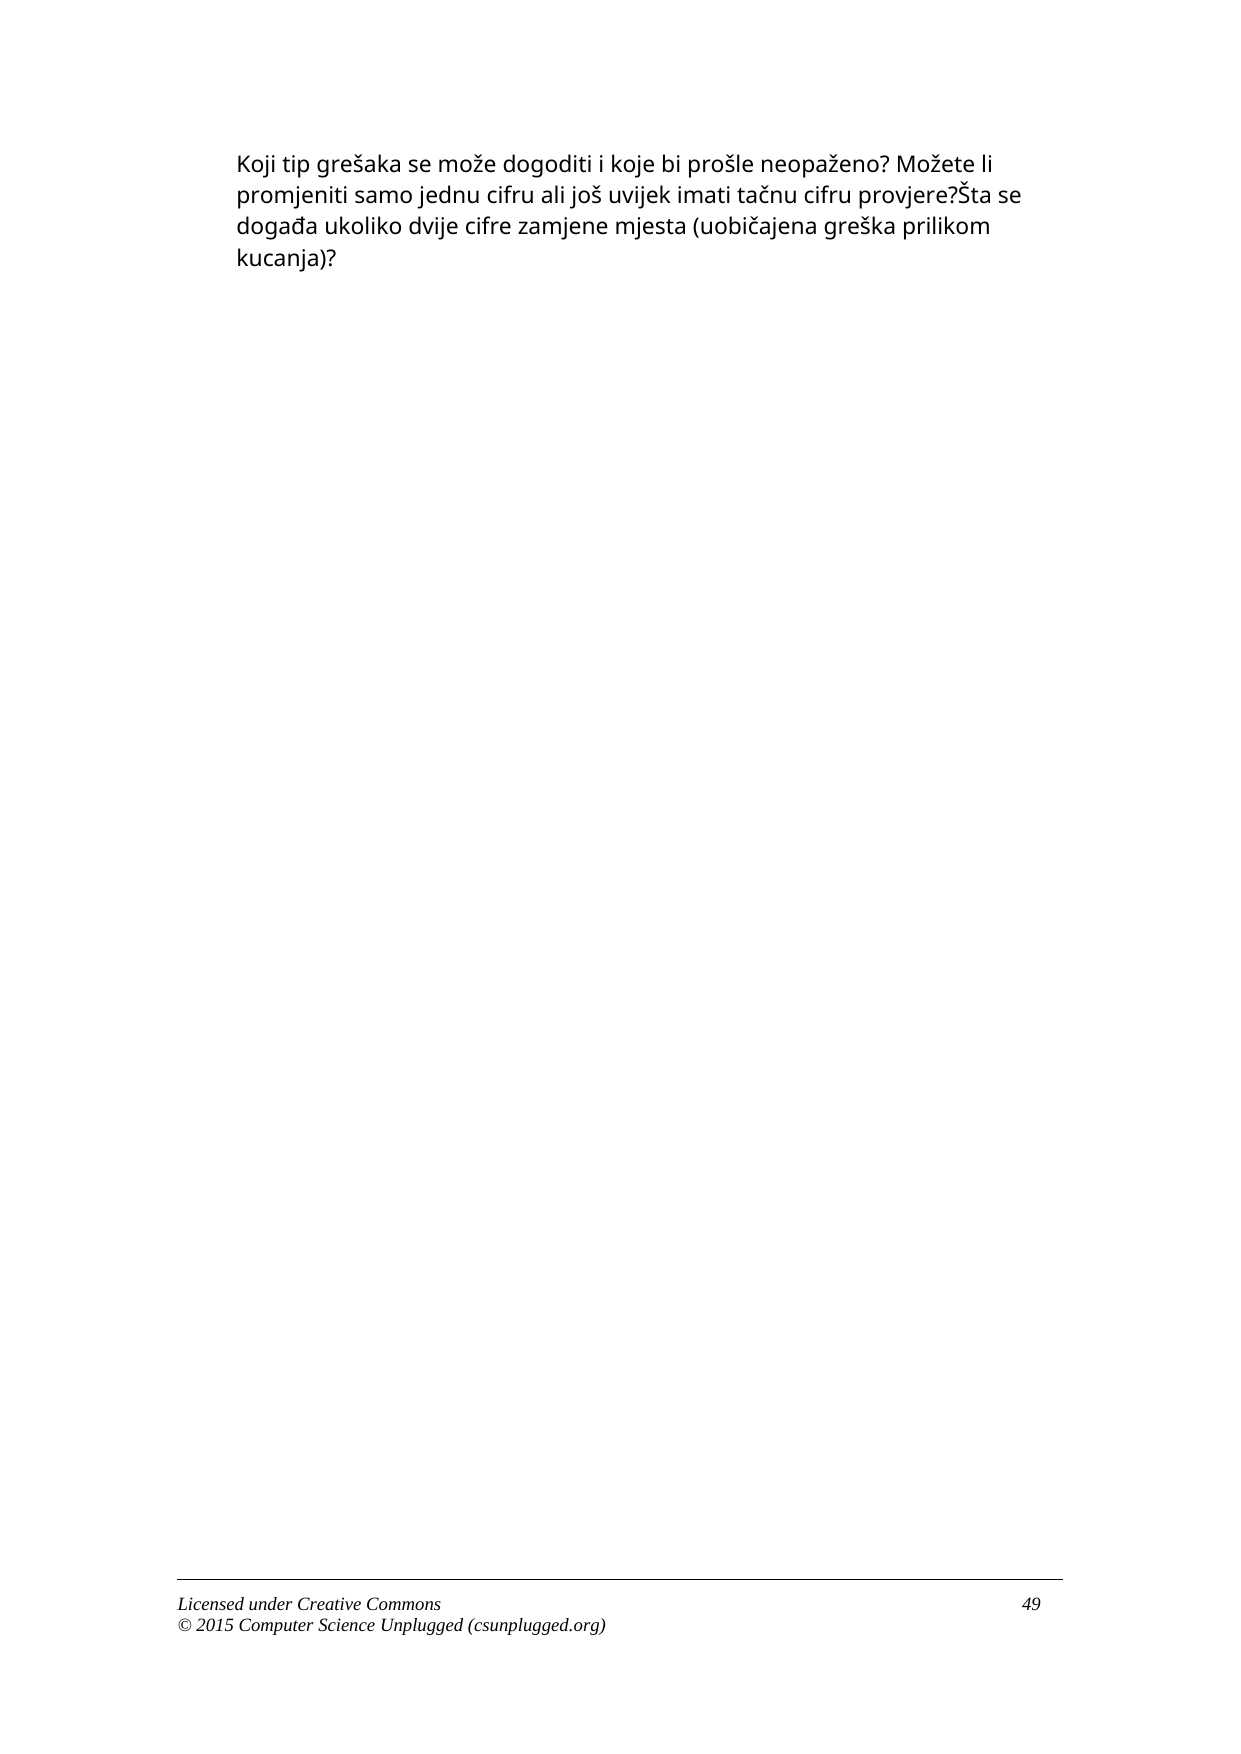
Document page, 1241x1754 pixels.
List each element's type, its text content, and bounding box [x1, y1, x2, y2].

text Koji tip grešaka se može dogoditi i koje bi prošle neopaženo? Možete li promjeniti samo jednu cifru ali još uvijek imati tačnu cifru provjere?Šta se događa ukoliko dvije cifre zamjene mjesta (uobičajena greška prilikom kucanja)? [236, 148, 1063, 273]
